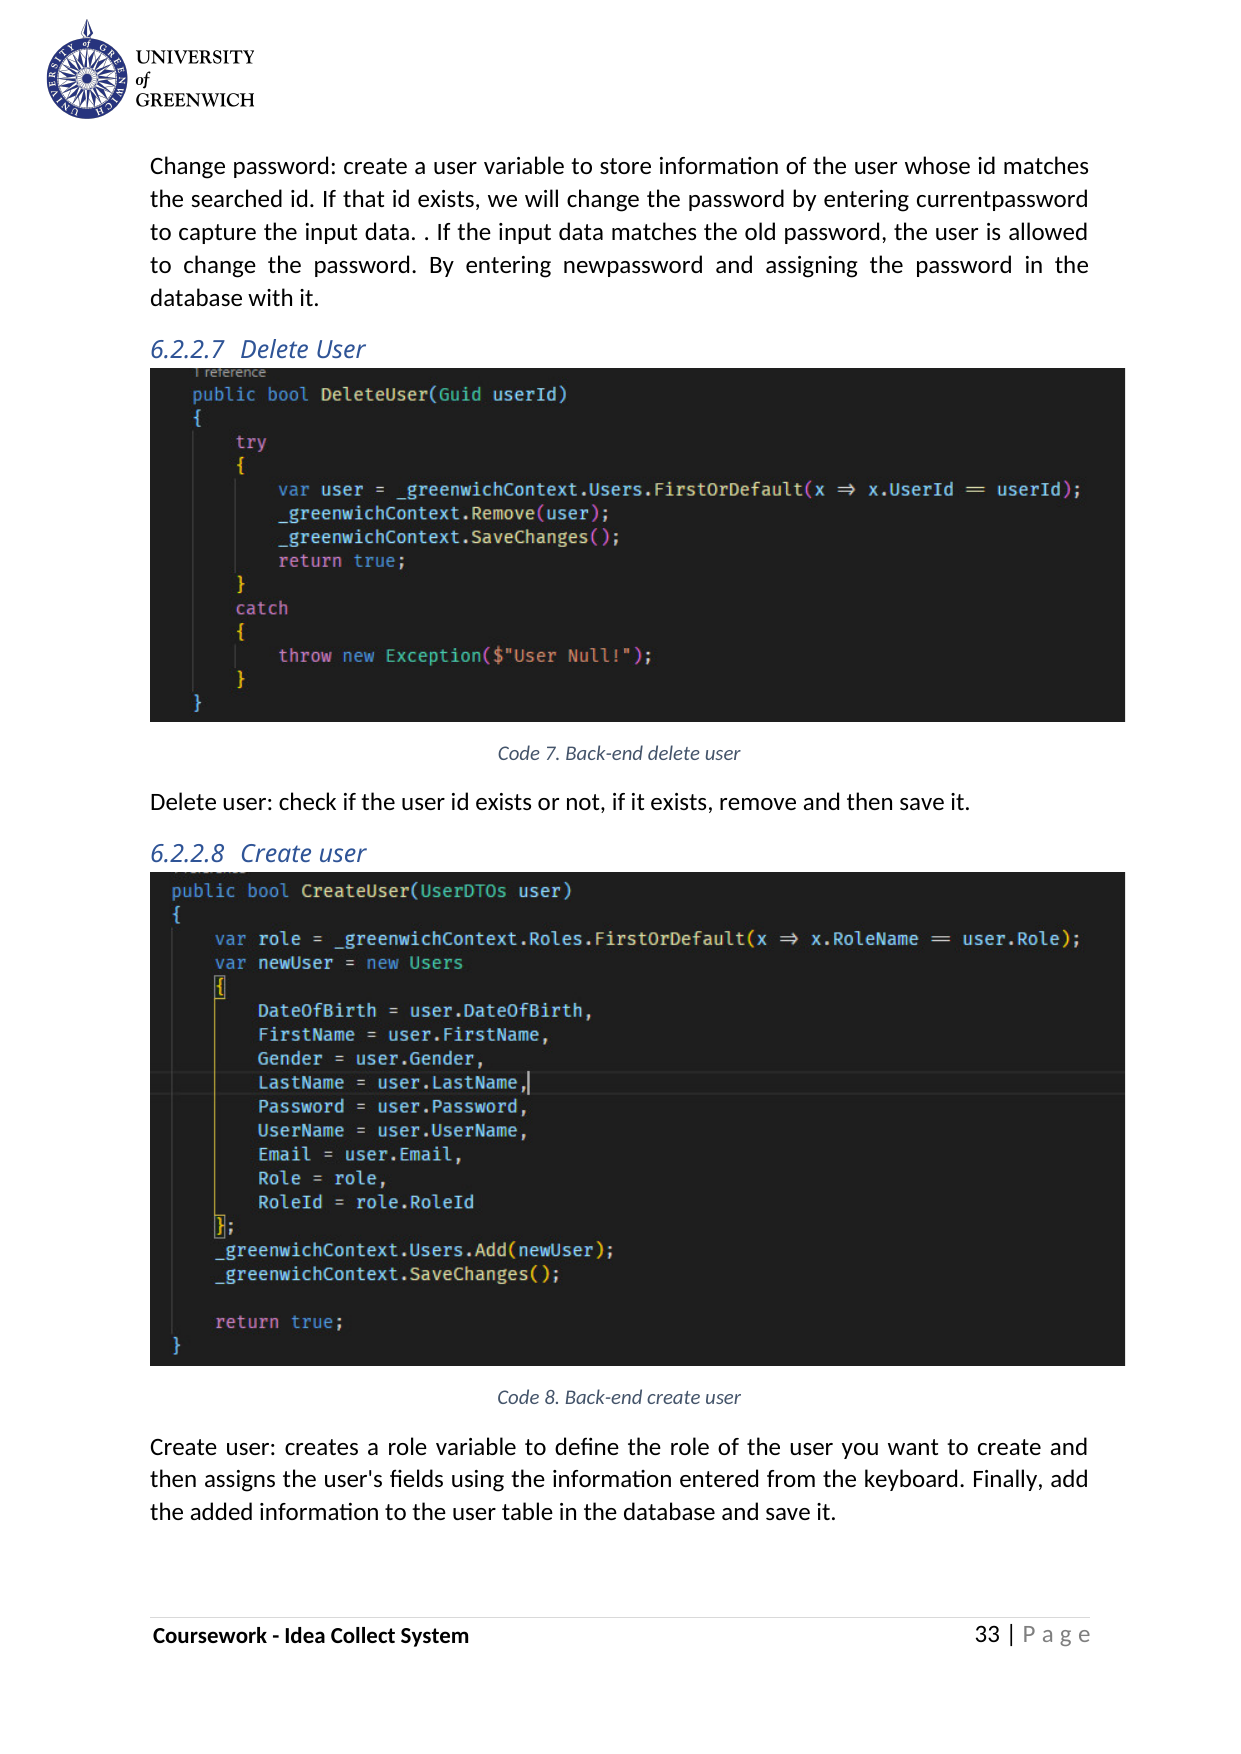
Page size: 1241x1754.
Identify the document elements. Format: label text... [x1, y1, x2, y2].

text Delete user: check if the user id exists or not, if it exists, remove and then save it. [150, 787, 1090, 817]
text Code 7. Back-end delete user [150, 740, 1090, 766]
picture [150, 368, 1125, 722]
picture [150, 872, 1125, 1366]
subtitle Delete User [150, 331, 1090, 365]
picture [46, 19, 255, 119]
subtitle Create user [150, 836, 1090, 870]
text Code 8. Back-end create user [150, 1384, 1090, 1410]
text Create user: creates a role variable to define the role of the user you want to create and then assigns the user's fields using the information entered from the keyboard. Finally, add the added information to the user table in the database and save it. [150, 1431, 1090, 1527]
text Change password: create a user variable to store information of the user whose id matches the searched id. If that id exists, we will change the password by entering currentpassword to capture the input data. . If the input data matches the old password, the user is allowed to change the password. By entering newpassword and assigning the password in the database with it. [150, 150, 1090, 312]
